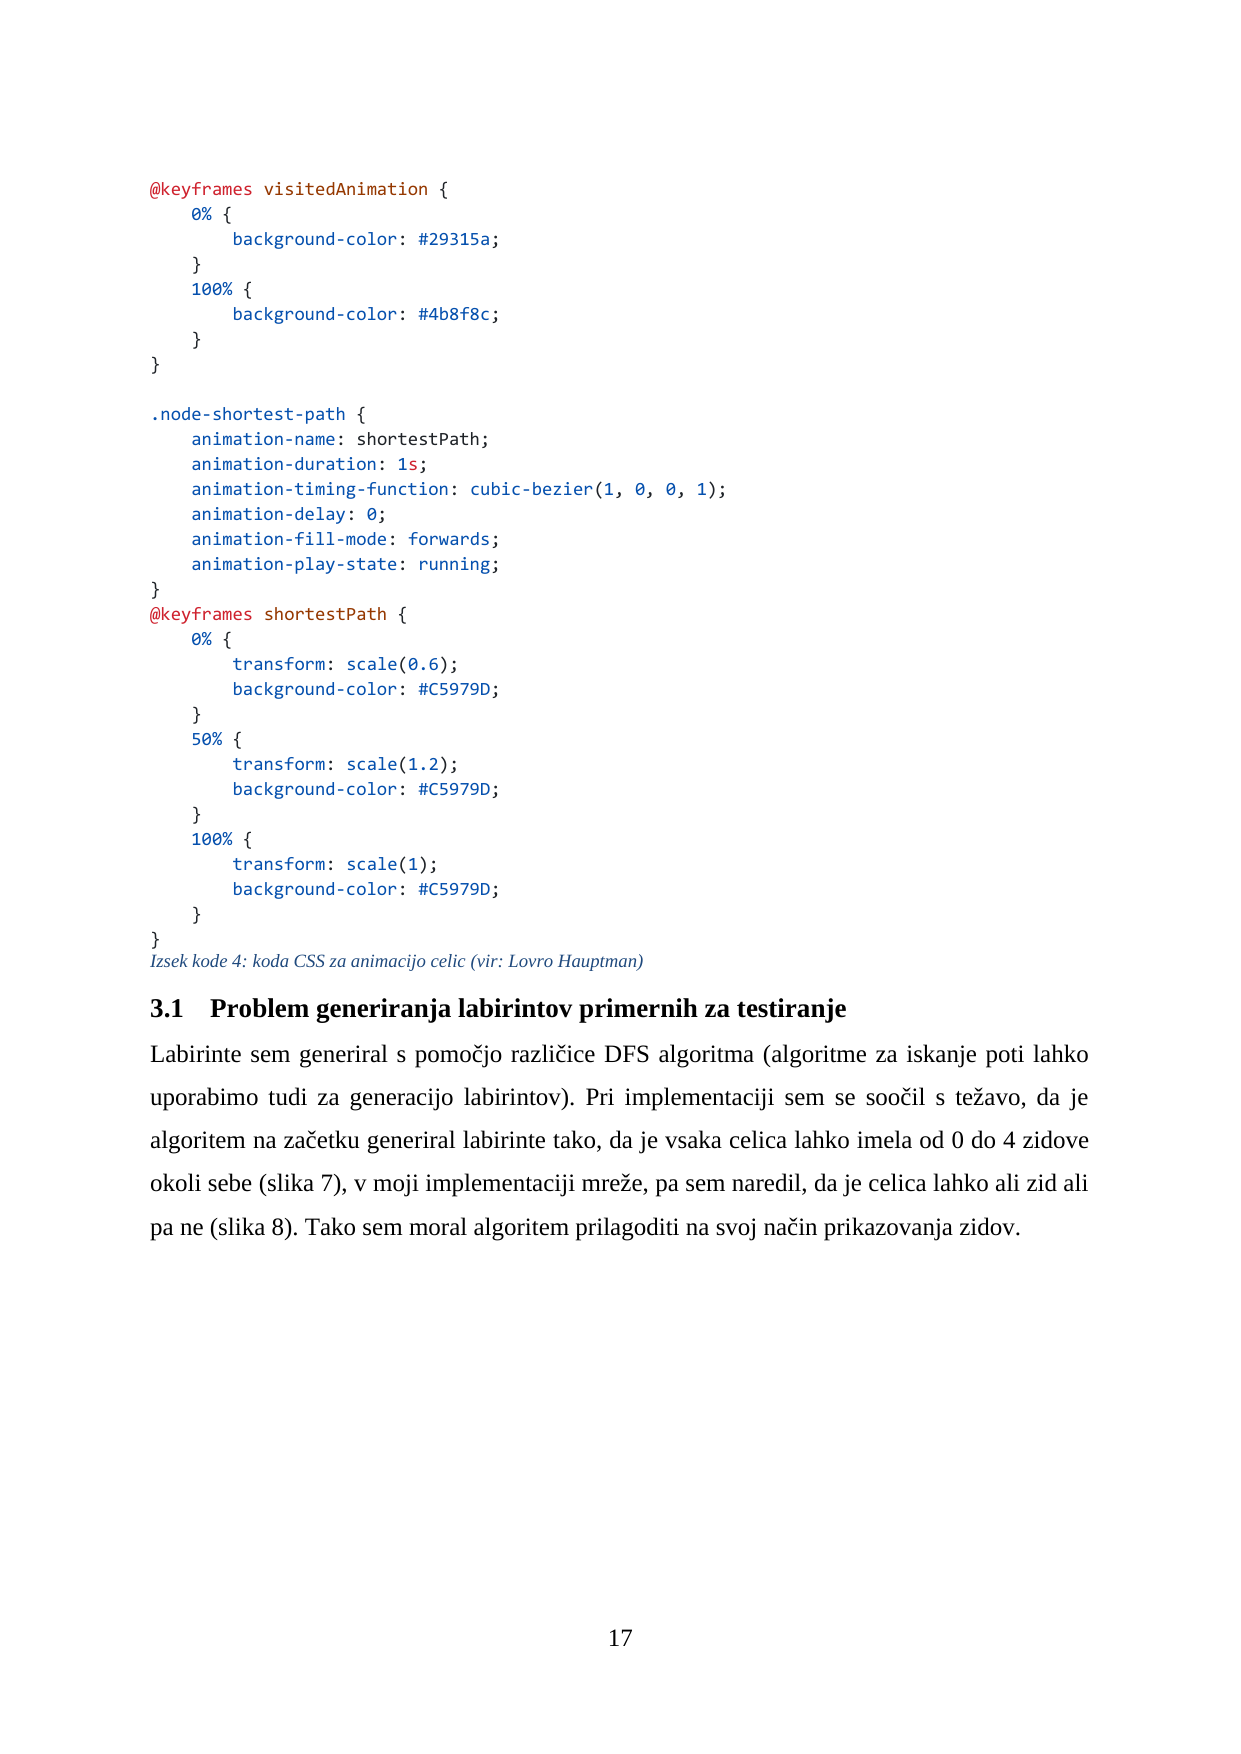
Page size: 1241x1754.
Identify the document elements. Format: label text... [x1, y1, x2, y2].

text background-color: #29315a; [150, 225, 1090, 250]
text animation-delay: 0; [150, 500, 1090, 525]
text Labirinte sem generiral s pomočjo različice DFS algoritma (algoritme za iskanje poti lahko uporabimo tudi za generacijo labirintov). Pri implementaciji sem se soočil s težavo, da je algoritem na začetku generiral labirinte tako, da je vsaka celica lahko imela od 0 do 4 zidove okoli sebe (slika 7), v moji implementaciji mreže, pa sem naredil, da je celica lahko ali zid ali pa ne (slika 8). Tako sem moral algoritem prilagoditi na svoj način prikazovanja zidov. [150, 1039, 1090, 1240]
text animation-timing-function: cubic-bezier(1, 0, 0, 1); [150, 475, 1090, 500]
text @keyframes shortestPath { [150, 600, 1090, 625]
text } [150, 700, 1090, 725]
text } [150, 250, 1090, 275]
text Izsek kode 4: koda CSS za animacijo celic (vir: Lovro Hauptman) [150, 950, 1090, 972]
text .node-shortest-path { [150, 400, 1090, 425]
text animation-fill-mode: forwards; [150, 525, 1090, 550]
text background-color: #C5979D; [150, 775, 1090, 800]
text } [150, 900, 1090, 925]
text background-color: #C5979D; [150, 875, 1090, 900]
text 100% { [150, 825, 1090, 850]
text 0% { [150, 625, 1090, 650]
text 50% { [150, 725, 1090, 750]
text 100% { [150, 275, 1090, 300]
text animation-name: shortestPath; [150, 425, 1090, 450]
text } [150, 925, 1090, 950]
subtitle Problem generiranja labirintov primernih za testiranje [150, 992, 1090, 1023]
text } [150, 325, 1090, 350]
text } [150, 575, 1090, 600]
text transform: scale(1.2); [150, 750, 1090, 775]
text } [150, 800, 1090, 825]
text @keyframes visitedAnimation { [150, 175, 1090, 200]
text background-color: #4b8f8c; [150, 300, 1090, 325]
text animation-play-state: running; [150, 550, 1090, 575]
text transform: scale(1); [150, 850, 1090, 875]
text animation-duration: 1s; [150, 450, 1090, 475]
text transform: scale(0.6); [150, 650, 1090, 675]
text 0% { [150, 200, 1090, 225]
text background-color: #C5979D; [150, 675, 1090, 700]
text } [150, 350, 1090, 375]
